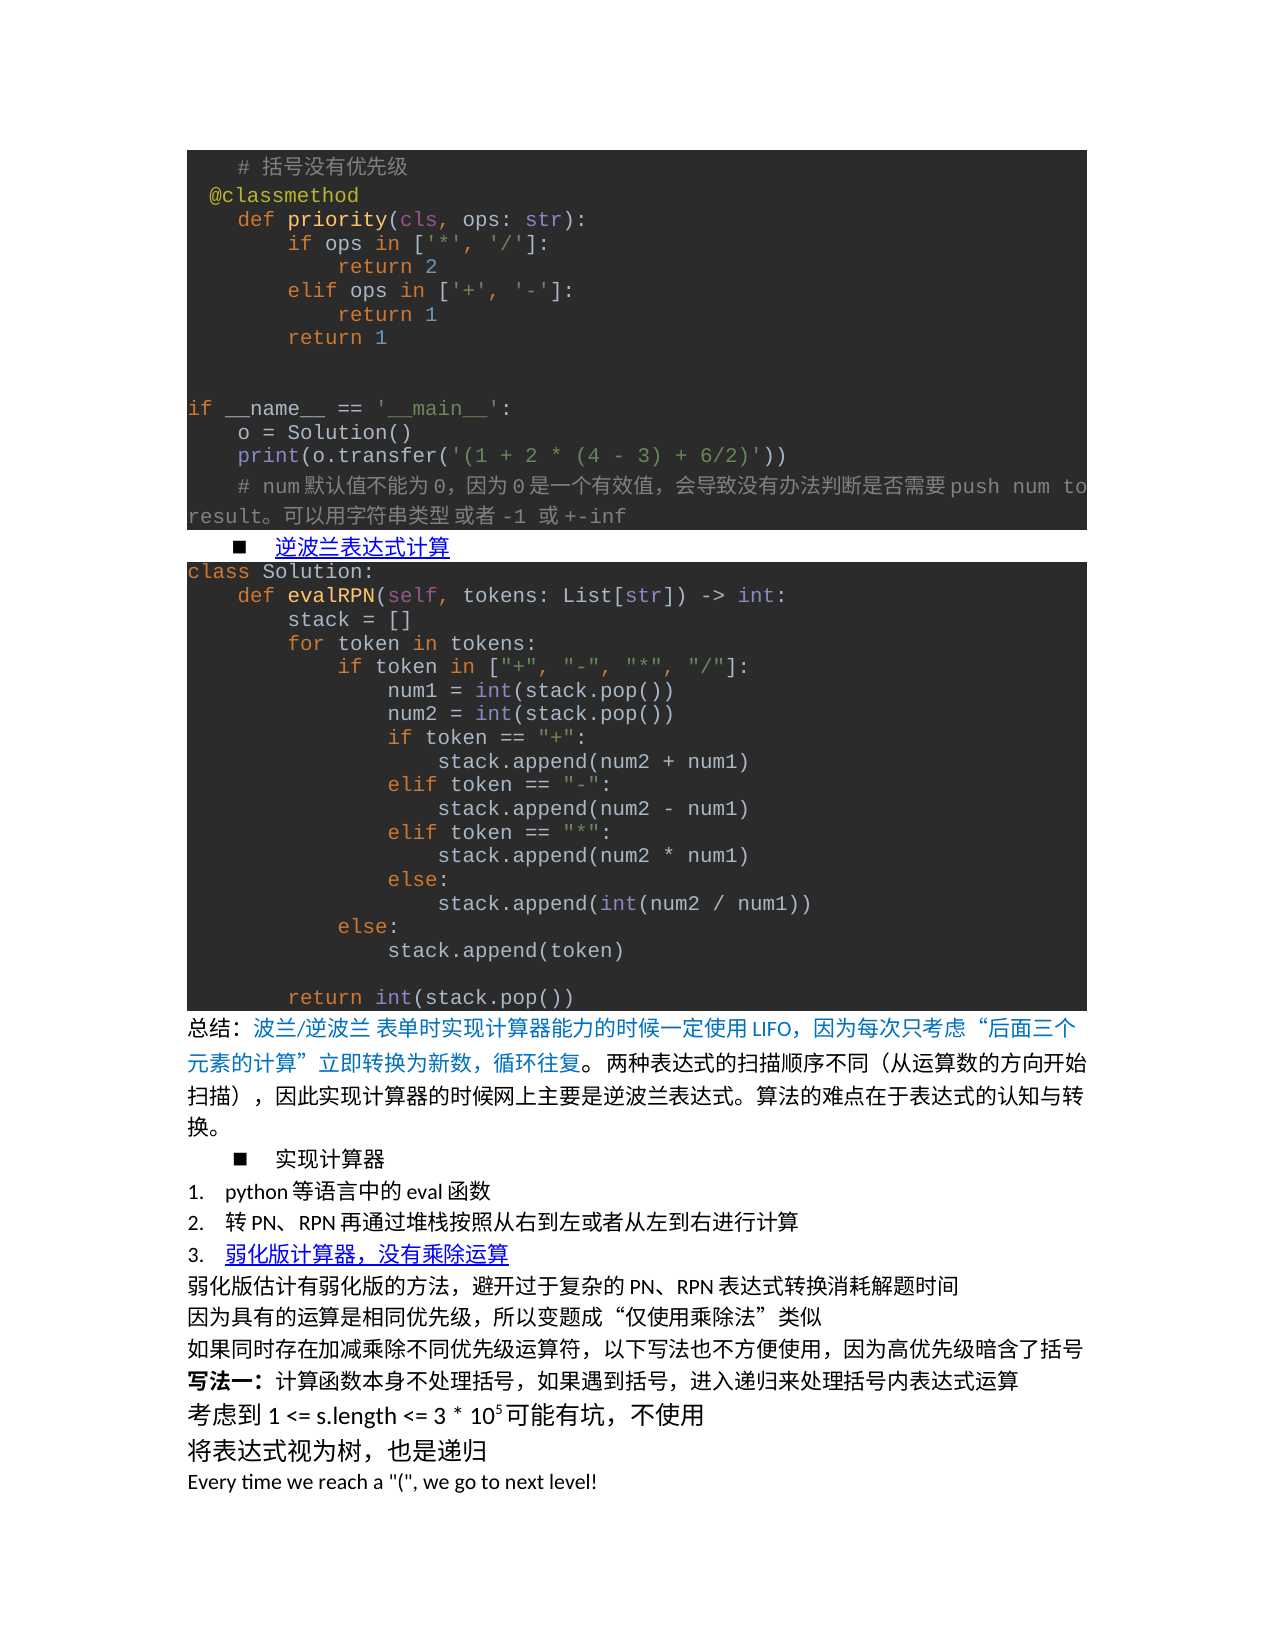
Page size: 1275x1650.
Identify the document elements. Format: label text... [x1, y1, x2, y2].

list 转PN、RPN再通过堆栈按照从右到左或者从左到右进行计算 [187, 1205, 1087, 1237]
text 因为具有的运算是相同优先级，所以变题成“仅使用乘除法”类似 [187, 1300, 1087, 1332]
text 考虑到1 <= s.length <= 3 * 105可能有坑，不使用 [187, 1395, 1087, 1432]
text Every time we reach a "(", we go to next level! [187, 1468, 1087, 1494]
list 逆波兰表达式计算 [231, 530, 1087, 562]
text 写法一：计算函数本身不处理括号，如果遇到括号，进入递归来处理括号内表达式运算 [187, 1364, 1087, 1395]
text 弱化版估计有弱化版的方法，避开过于复杂的PN、RPN表达式转换消耗解题时间 [187, 1269, 1087, 1300]
text 将表达式视为树，也是递归 [187, 1432, 1087, 1468]
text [187, 150, 1087, 530]
text 如果同时存在加减乘除不同优先级运算符，以下写法也不方便使用，因为高优先级暗含了括号 [187, 1332, 1087, 1364]
list 弱化版计算器，没有乘除运算 [187, 1237, 1087, 1269]
list 实现计算器 [232, 1142, 1087, 1174]
text 总结：波兰/逆波兰 表单时实现计算器能力的时候一定使用LIFO，因为每次只考虑“后面三个元素的计算”立即转换为新数，循环往复。两种表达式的扫描顺序不同（从运算数的方向开始扫描），因此实现计算器的时候网上主要是逆波兰表达式。算法的难点在于表达式的认知与转换。 [187, 1011, 1087, 1142]
text class Solution: def evalRPN(self, tokens: List[str]) -> int: stack = [] for token in tokens: if token in ["+", "-", "*", "/"]: num1 = int(stack.pop()) num2 = int(stack.pop()) if token == "+": stack.append(num2 + num1) elif token == "-": stack.append(num2 - num1) elif token == "*": stack.append(num2 * num1) else: stack.append(int(num2 / num1)) else: stack.append(token) return int(stack.pop()) [187, 562, 1087, 1011]
list python等语言中的eval函数 [187, 1174, 1087, 1205]
